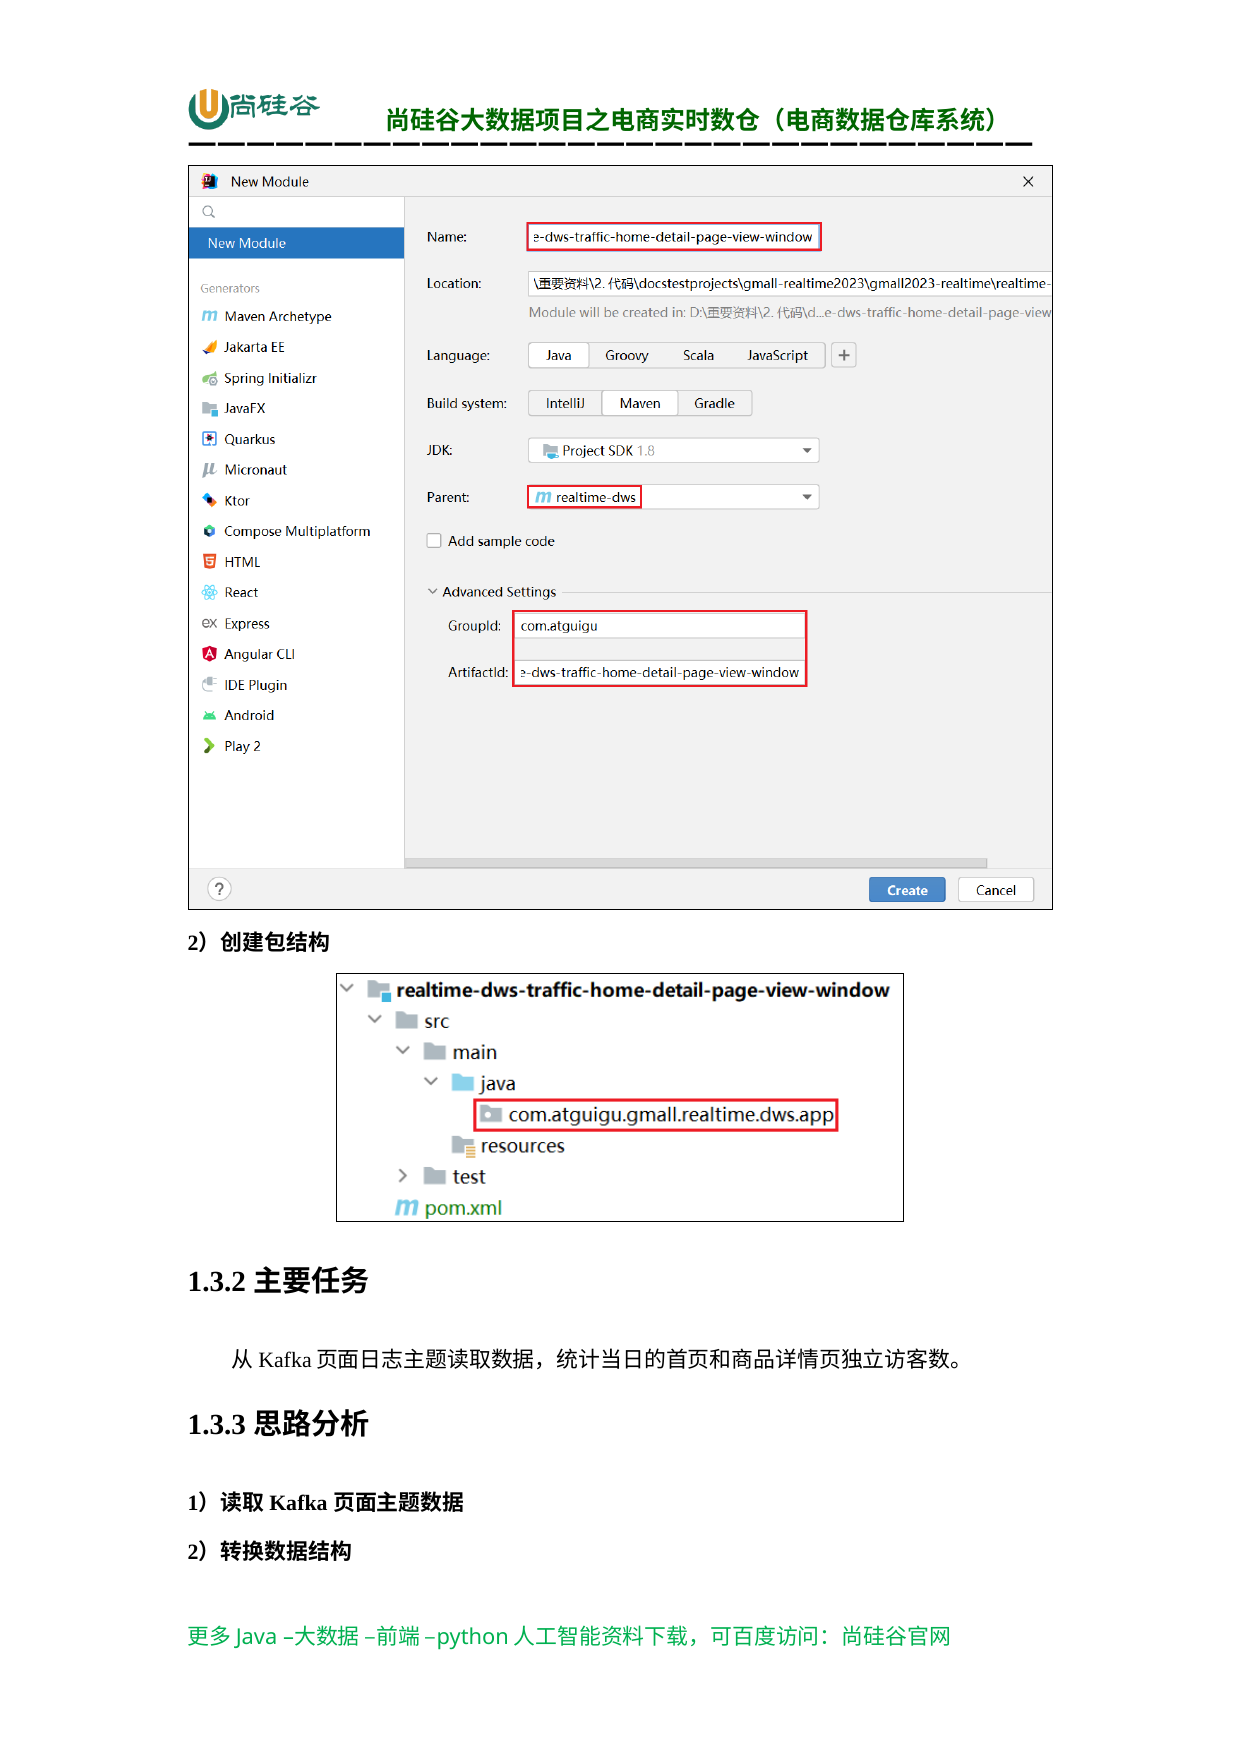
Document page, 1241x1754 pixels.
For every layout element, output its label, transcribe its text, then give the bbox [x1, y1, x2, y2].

text 读取 Kafka 页面主题数据 [187, 1485, 1053, 1517]
picture [187, 88, 320, 130]
text 思路分析 [187, 1389, 1053, 1454]
text 主要任务 [187, 1246, 1053, 1311]
text 转换数据结构 [187, 1533, 1053, 1566]
text 从 Kafka页面日志主题读取数据，统计当日的首页和商品详情页独立访客数。 [187, 1341, 1053, 1374]
picture [337, 974, 903, 1221]
picture [189, 166, 1052, 909]
text 创建包结构 [187, 925, 1053, 957]
